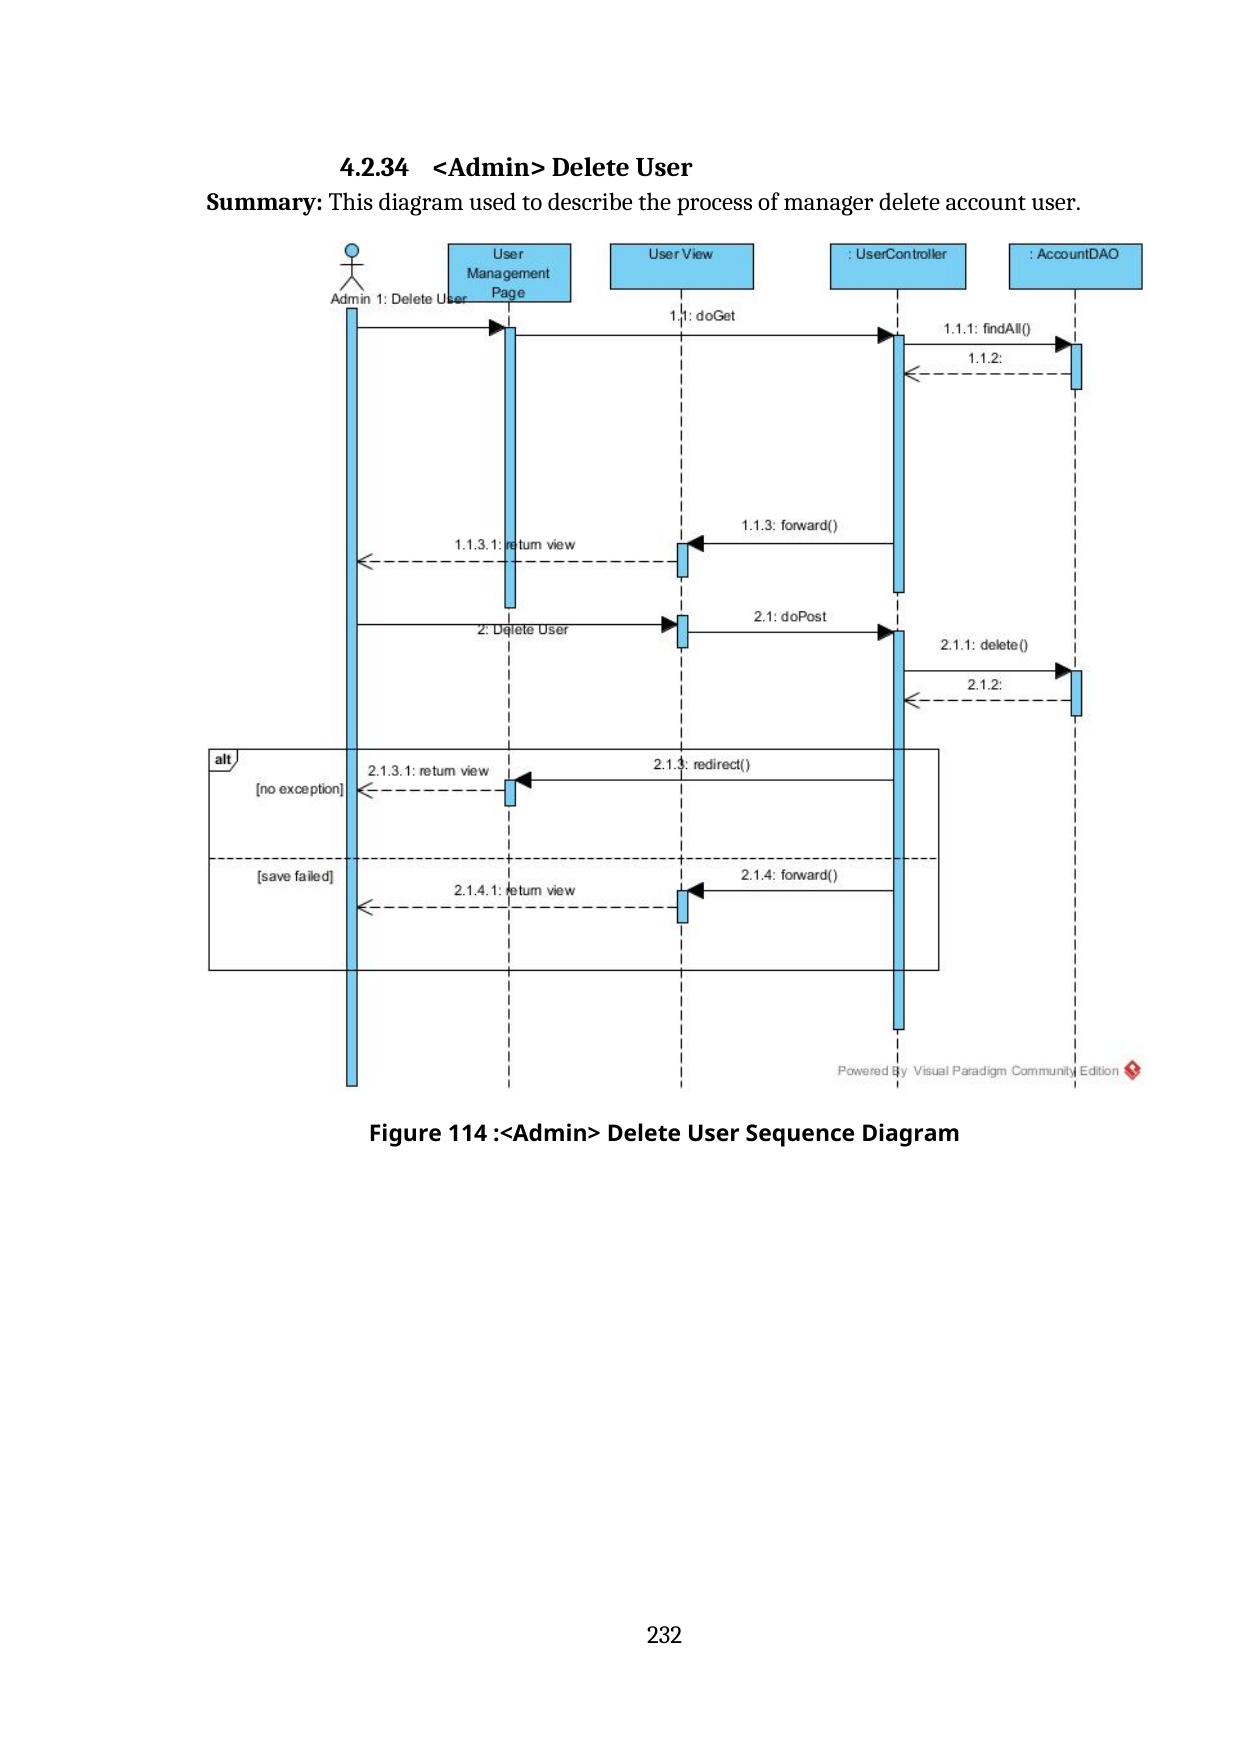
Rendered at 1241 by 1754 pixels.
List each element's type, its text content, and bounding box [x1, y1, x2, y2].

subtitle <Admin> Delete User [340, 152, 1122, 183]
text Summary: This diagram used to describe the process of manager delete account user. [207, 188, 1122, 216]
picture [206, 241, 1148, 1092]
